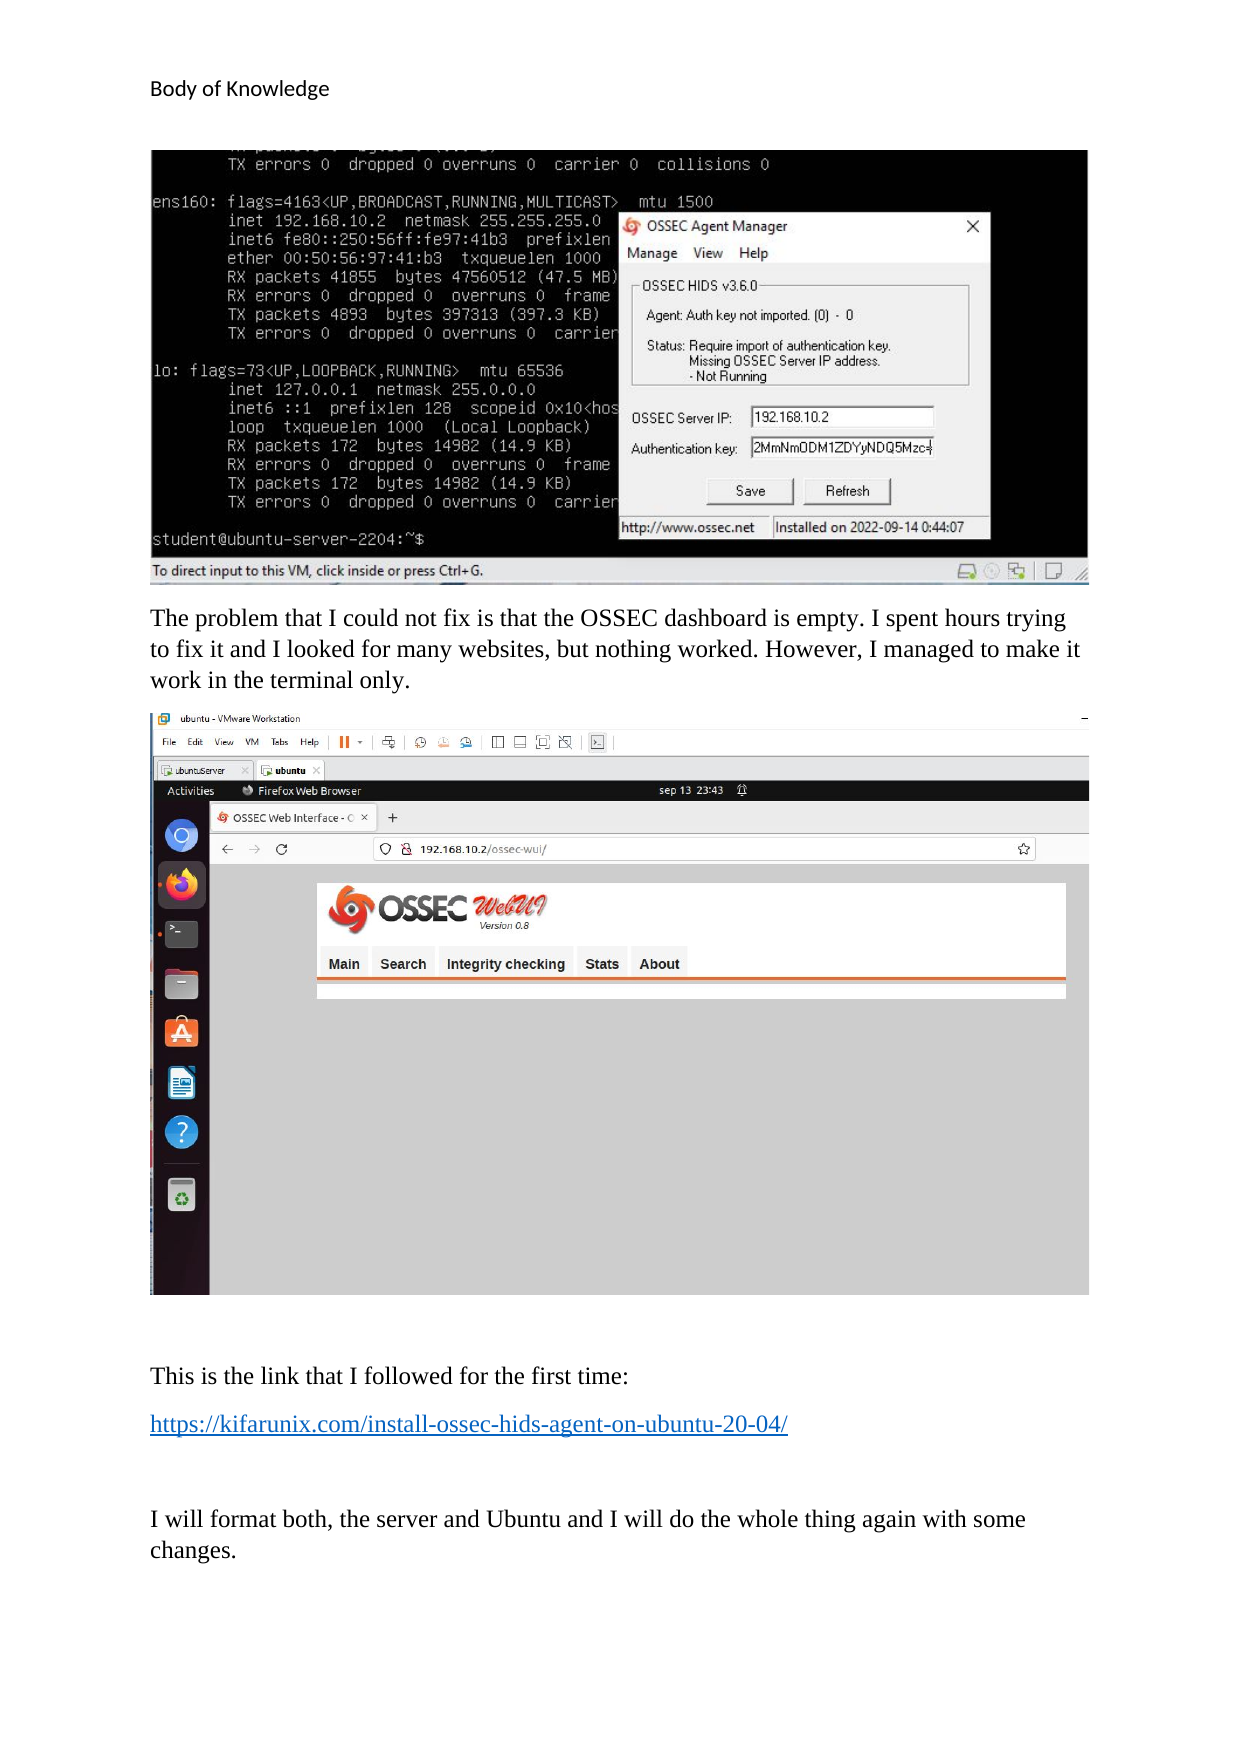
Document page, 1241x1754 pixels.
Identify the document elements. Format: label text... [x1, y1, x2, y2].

picture [150, 713, 1090, 1295]
text I will format both, the server and Ubuntu and I will do the whole thing again with some changes. [150, 1504, 1090, 1564]
text https://kifarunix.com/install-ossec-hids-agent-on-ubuntu-20-04/ [150, 1409, 1090, 1438]
picture [150, 150, 1090, 585]
text This is the link that I followed for the first time: [150, 1361, 1090, 1390]
text The problem that I could not fix is that the OSSEC dashboard is empty. I spent hours trying to fix it and I looked for many websites, but nothing worked. However, I managed to make it work in the terminal only. [150, 603, 1090, 694]
